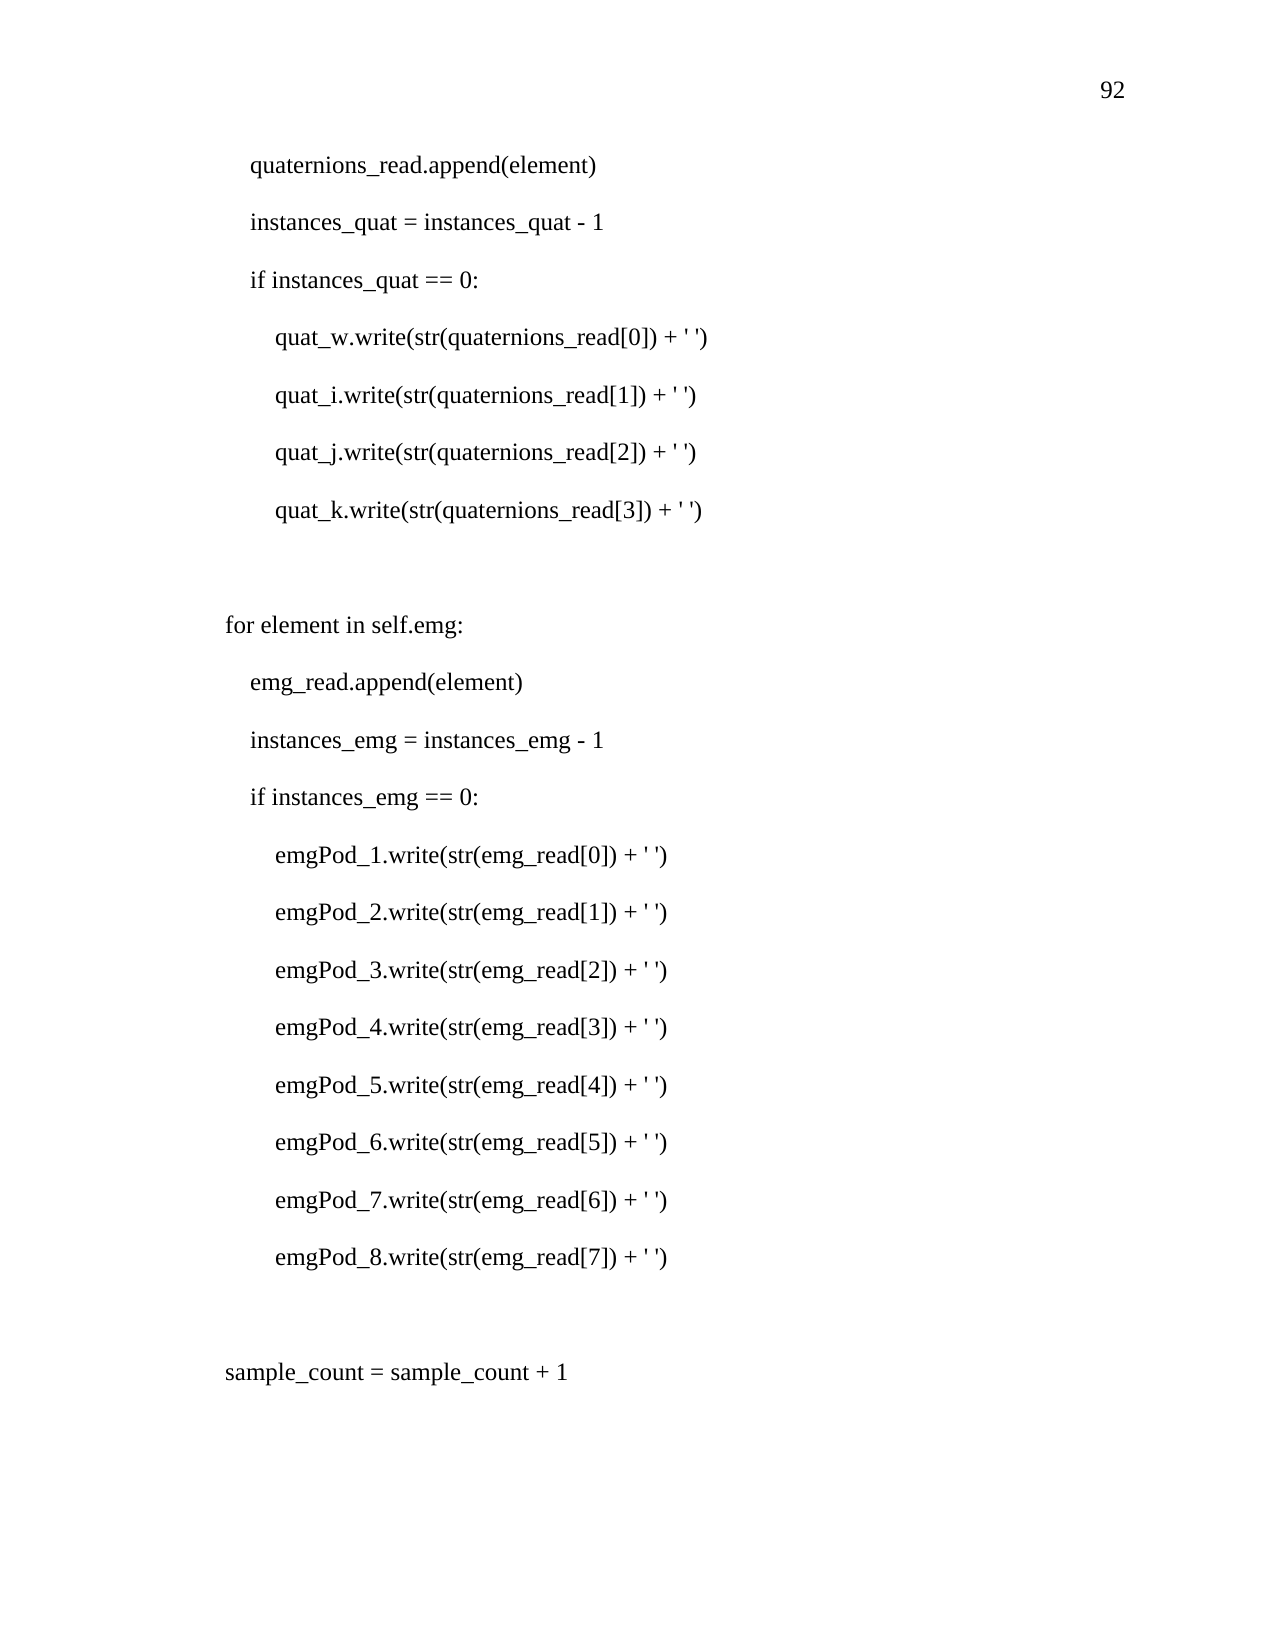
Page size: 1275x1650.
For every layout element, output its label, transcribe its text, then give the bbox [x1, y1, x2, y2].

text emgPod_8.write(str(emg_read[7]) + ' ') [150, 1242, 1125, 1271]
text quat_j.write(str(quaternions_read[2]) + ' ') [150, 437, 1125, 466]
text emgPod_2.write(str(emg_read[1]) + ' ') [150, 897, 1125, 926]
text quaternions_read.append(element) [150, 150, 1125, 179]
text sample_count = sample_count + 1 [150, 1357, 1125, 1386]
text if instances_emg == 0: [150, 782, 1125, 811]
text if instances_quat == 0: [150, 265, 1125, 294]
text emgPod_4.write(str(emg_read[3]) + ' ') [150, 1012, 1125, 1041]
text quat_w.write(str(quaternions_read[0]) + ' ') [150, 322, 1125, 351]
text emgPod_3.write(str(emg_read[2]) + ' ') [150, 955, 1125, 984]
text instances_quat = instances_quat - 1 [150, 207, 1125, 236]
text quat_i.write(str(quaternions_read[1]) + ' ') [150, 380, 1125, 409]
text for element in self.emg: [150, 610, 1125, 639]
text emg_read.append(element) [150, 667, 1125, 696]
text emgPod_6.write(str(emg_read[5]) + ' ') [150, 1127, 1125, 1156]
text emgPod_1.write(str(emg_read[0]) + ' ') [150, 840, 1125, 869]
text quat_k.write(str(quaternions_read[3]) + ' ') [150, 495, 1125, 524]
text emgPod_7.write(str(emg_read[6]) + ' ') [150, 1185, 1125, 1214]
text instances_emg = instances_emg - 1 [150, 725, 1125, 754]
text emgPod_5.write(str(emg_read[4]) + ' ') [150, 1070, 1125, 1099]
